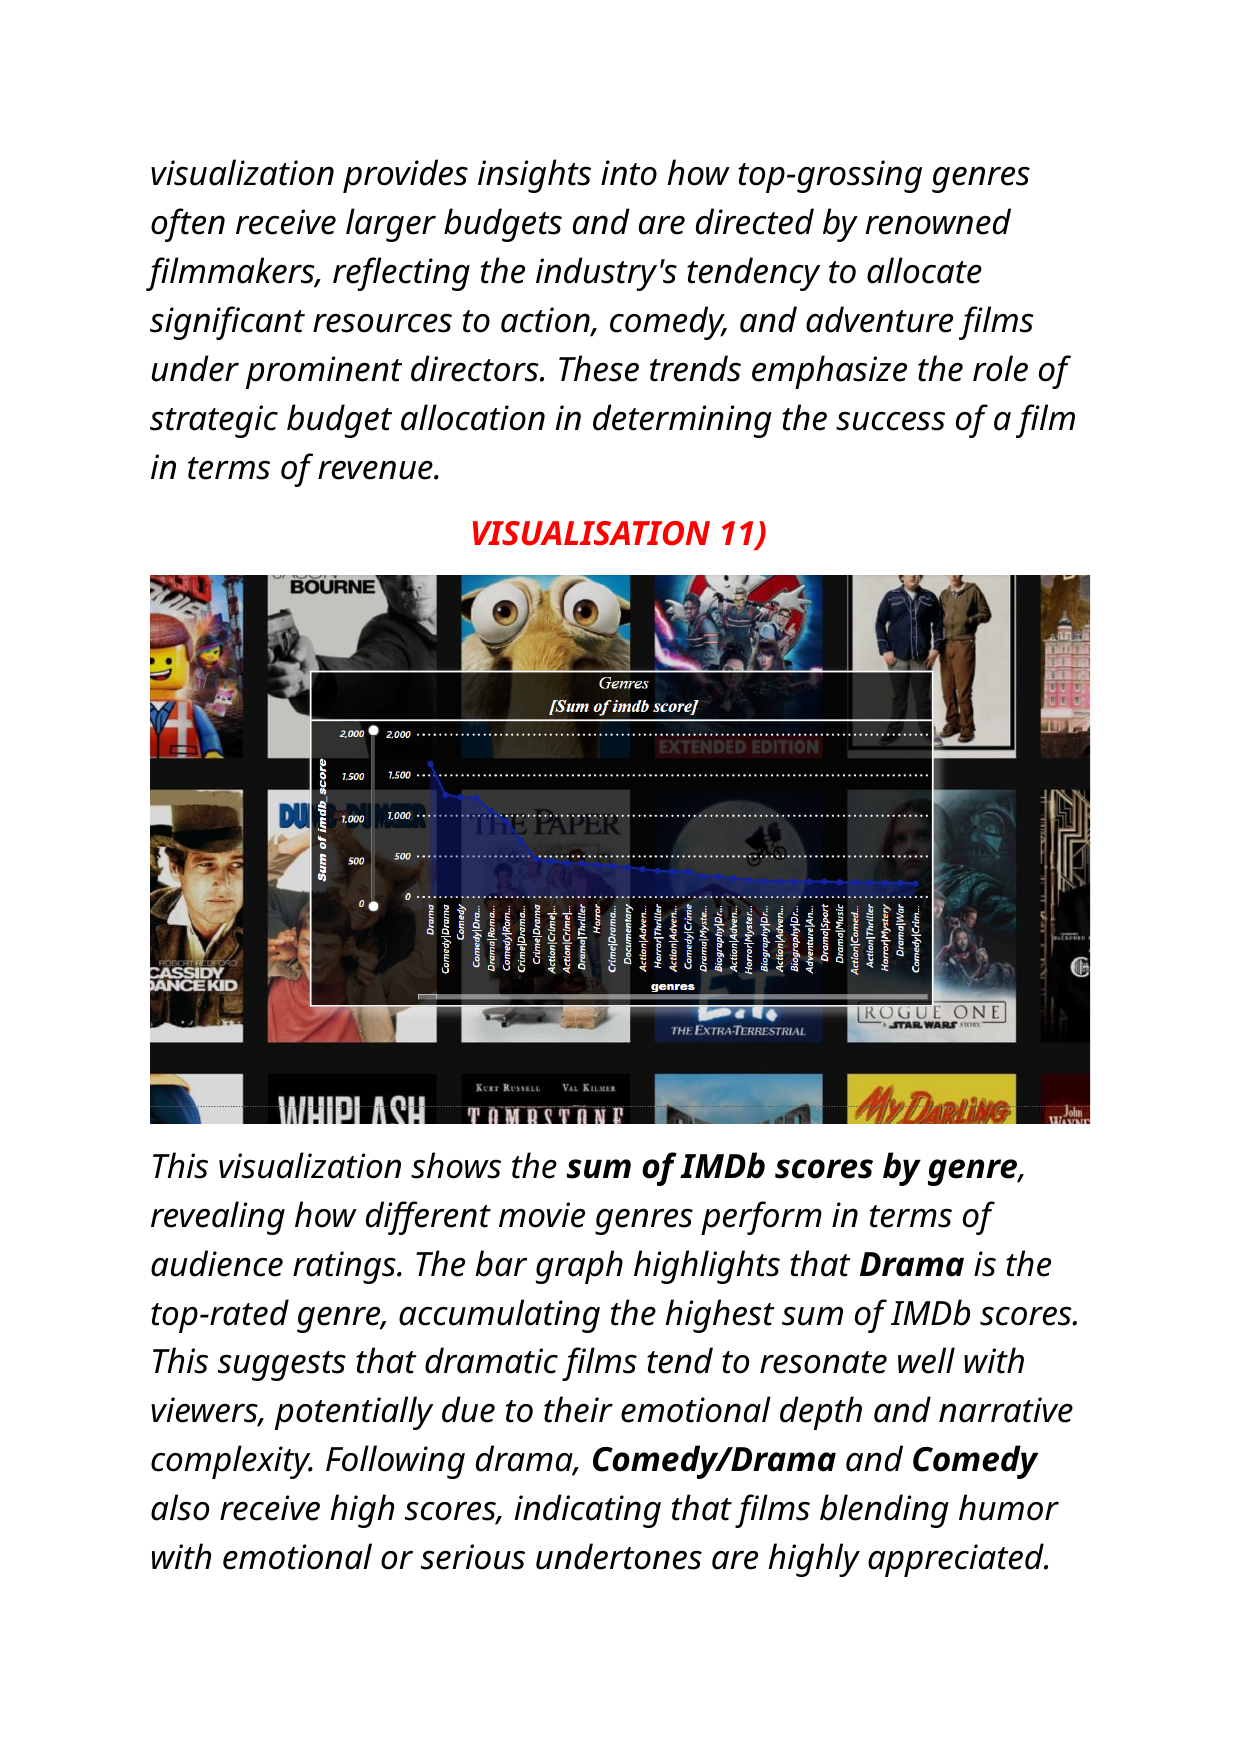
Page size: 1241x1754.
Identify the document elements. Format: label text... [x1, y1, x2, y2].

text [150, 150, 1090, 489]
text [150, 1142, 1090, 1579]
picture [150, 575, 1091, 1124]
text VISUALISATION 11) [150, 509, 1090, 555]
